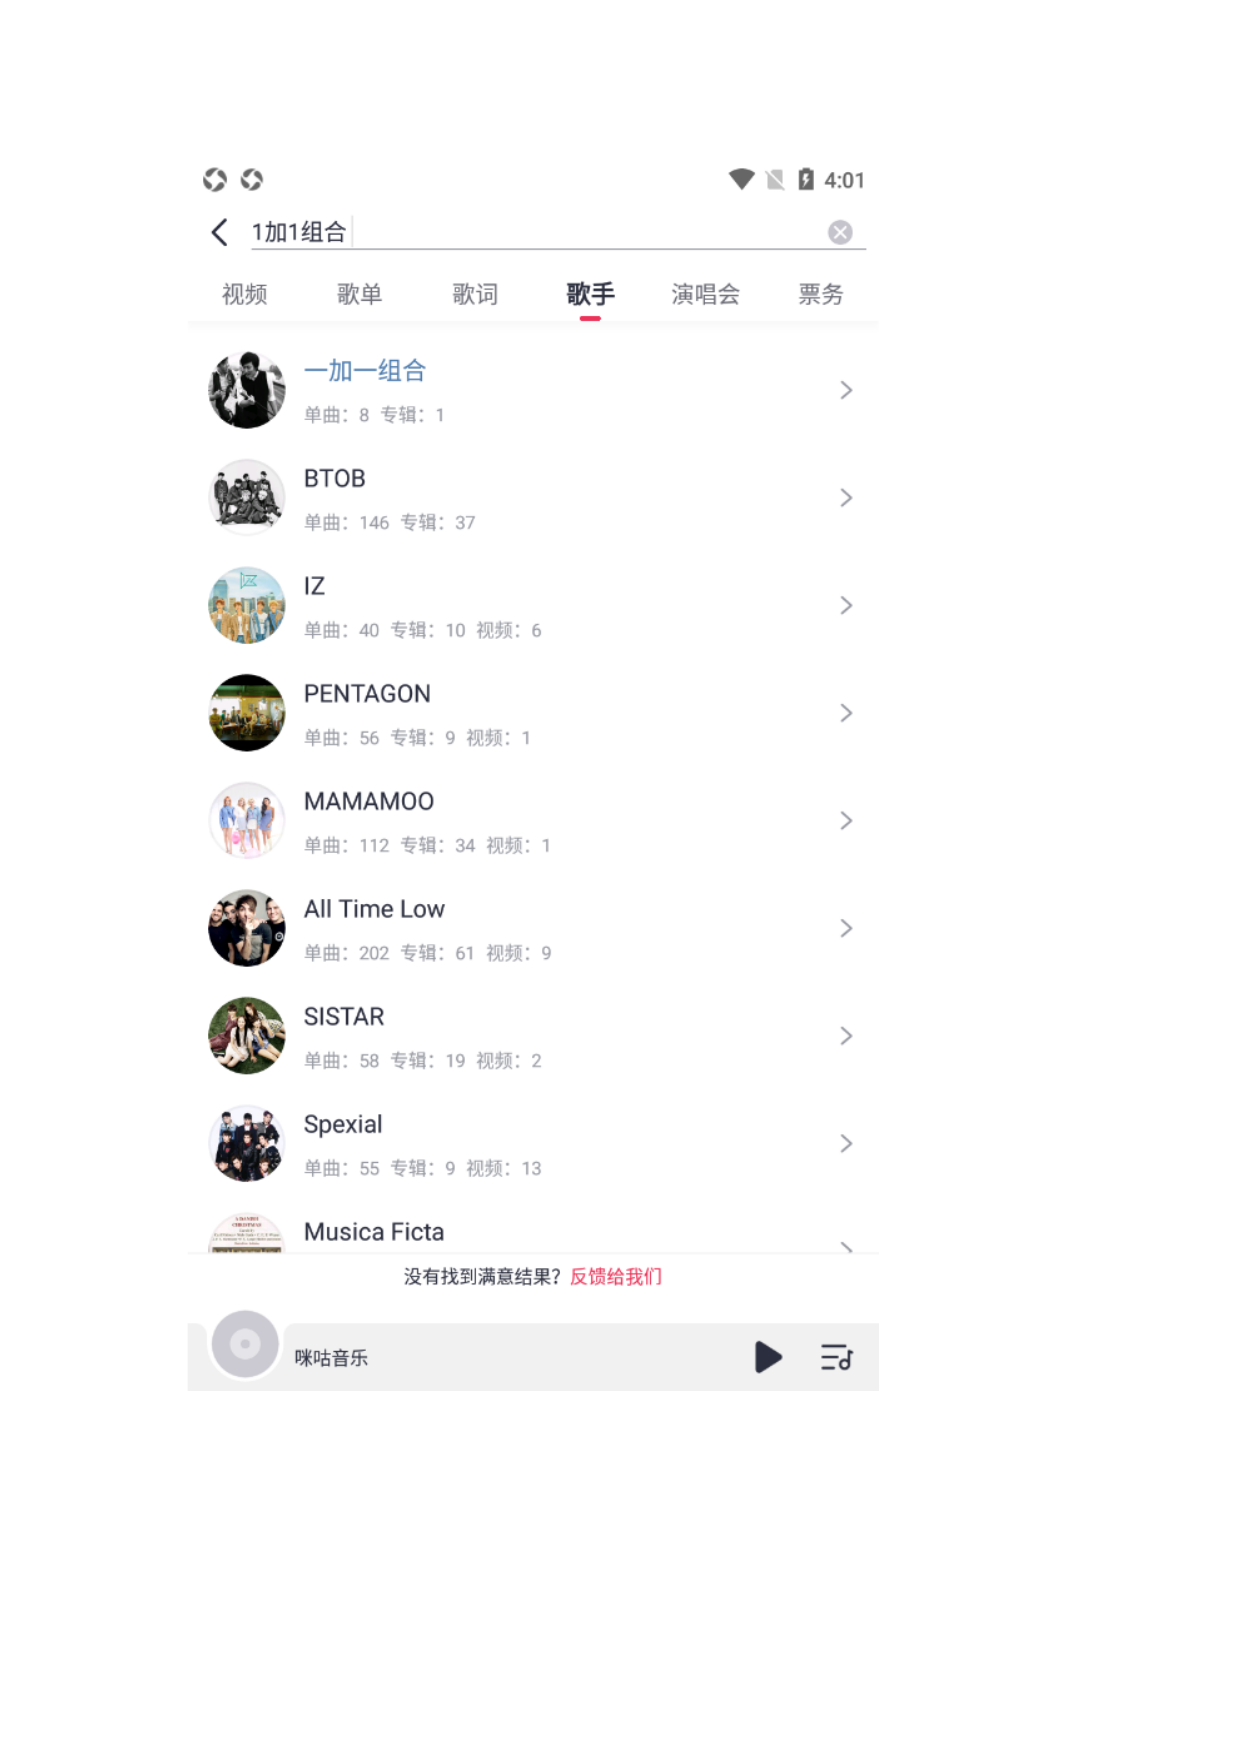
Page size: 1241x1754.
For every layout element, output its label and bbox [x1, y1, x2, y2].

picture [187, 162, 879, 1391]
